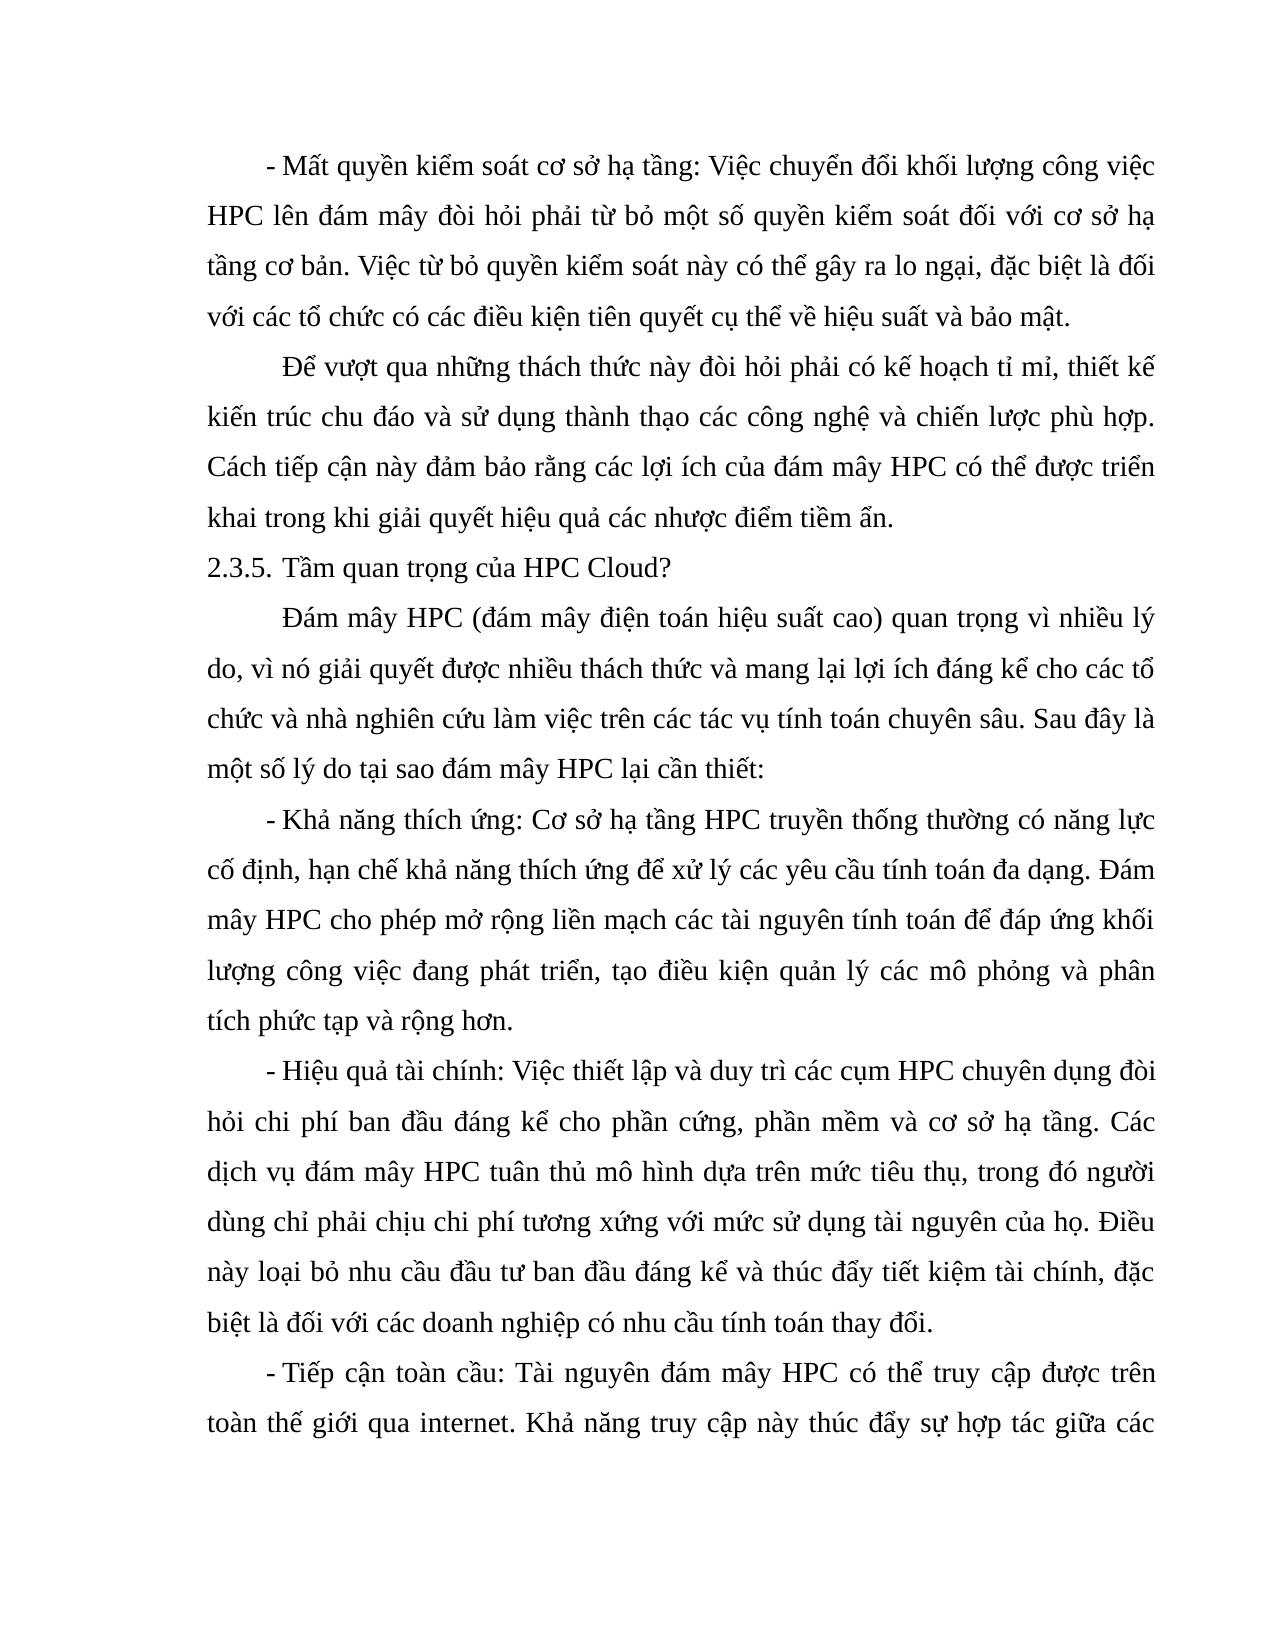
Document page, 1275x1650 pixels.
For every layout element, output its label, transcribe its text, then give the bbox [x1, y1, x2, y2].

text Để vượt qua những thách thức này đòi hỏi phải có kế hoạch tỉ mỉ, thiết kế kiến ​​trúc chu đáo và sử dụng thành thạo các công nghệ và chiến lược phù hợp. Cách tiếp cận này đảm bảo rằng các lợi ích của đám mây HPC có thể được triển khai trong khi giải quyết hiệu quả các nhược điểm tiềm ẩn. [207, 349, 1157, 533]
text Đám mây HPC (đám mây điện toán hiệu suất cao) quan trọng vì nhiều lý do, vì nó giải quyết được nhiều thách thức và mang lại lợi ích đáng kể cho các tổ chức và nhà nghiên cứu làm việc trên các tác vụ tính toán chuyên sâu. Sau đây là một số lý do tại sao đám mây HPC lại cần thiết: [207, 601, 1157, 785]
list Khả năng thích ứng: Cơ sở hạ tầng HPC truyền thống thường có năng lực cố định, hạn chế khả năng thích ứng để xử lý các yêu cầu tính toán đa dạng. Đám mây HPC cho phép mở rộng liền mạch các tài nguyên tính toán để đáp ứng khối lượng công việc đang phát triển, tạo điều kiện quản lý các mô phỏng và phân tích phức tạp và rộng hơn. [207, 802, 1157, 1037]
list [207, 1355, 1157, 1439]
subtitle Tầm quan trọng của HPC Cloud? [207, 550, 1157, 584]
list Hiệu quả tài chính: Việc thiết lập và duy trì các cụm HPC chuyên dụng đòi hỏi chi phí ban đầu đáng kể cho phần cứng, phần mềm và cơ sở hạ tầng. Các dịch vụ đám mây HPC tuân thủ mô hình dựa trên mức tiêu thụ, trong đó người dùng chỉ phải chịu chi phí tương xứng với mức sử dụng tài nguyên của họ. Điều này loại bỏ nhu cầu đầu tư ban đầu đáng kể và thúc đẩy tiết kiệm tài chính, đặc biệt là đối với các doanh nghiệp có nhu cầu tính toán thay đổi. [207, 1053, 1157, 1338]
list Mất quyền kiểm soát cơ sở hạ tầng: Việc chuyển đổi khối lượng công việc HPC lên đám mây đòi hỏi phải từ bỏ một số quyền kiểm soát đối với cơ sở hạ tầng cơ bản. Việc từ bỏ quyền kiểm soát này có thể gây ra lo ngại, đặc biệt là đối với các tổ chức có các điều kiện tiên quyết cụ thể về hiệu suất và bảo mật. [207, 148, 1157, 332]
